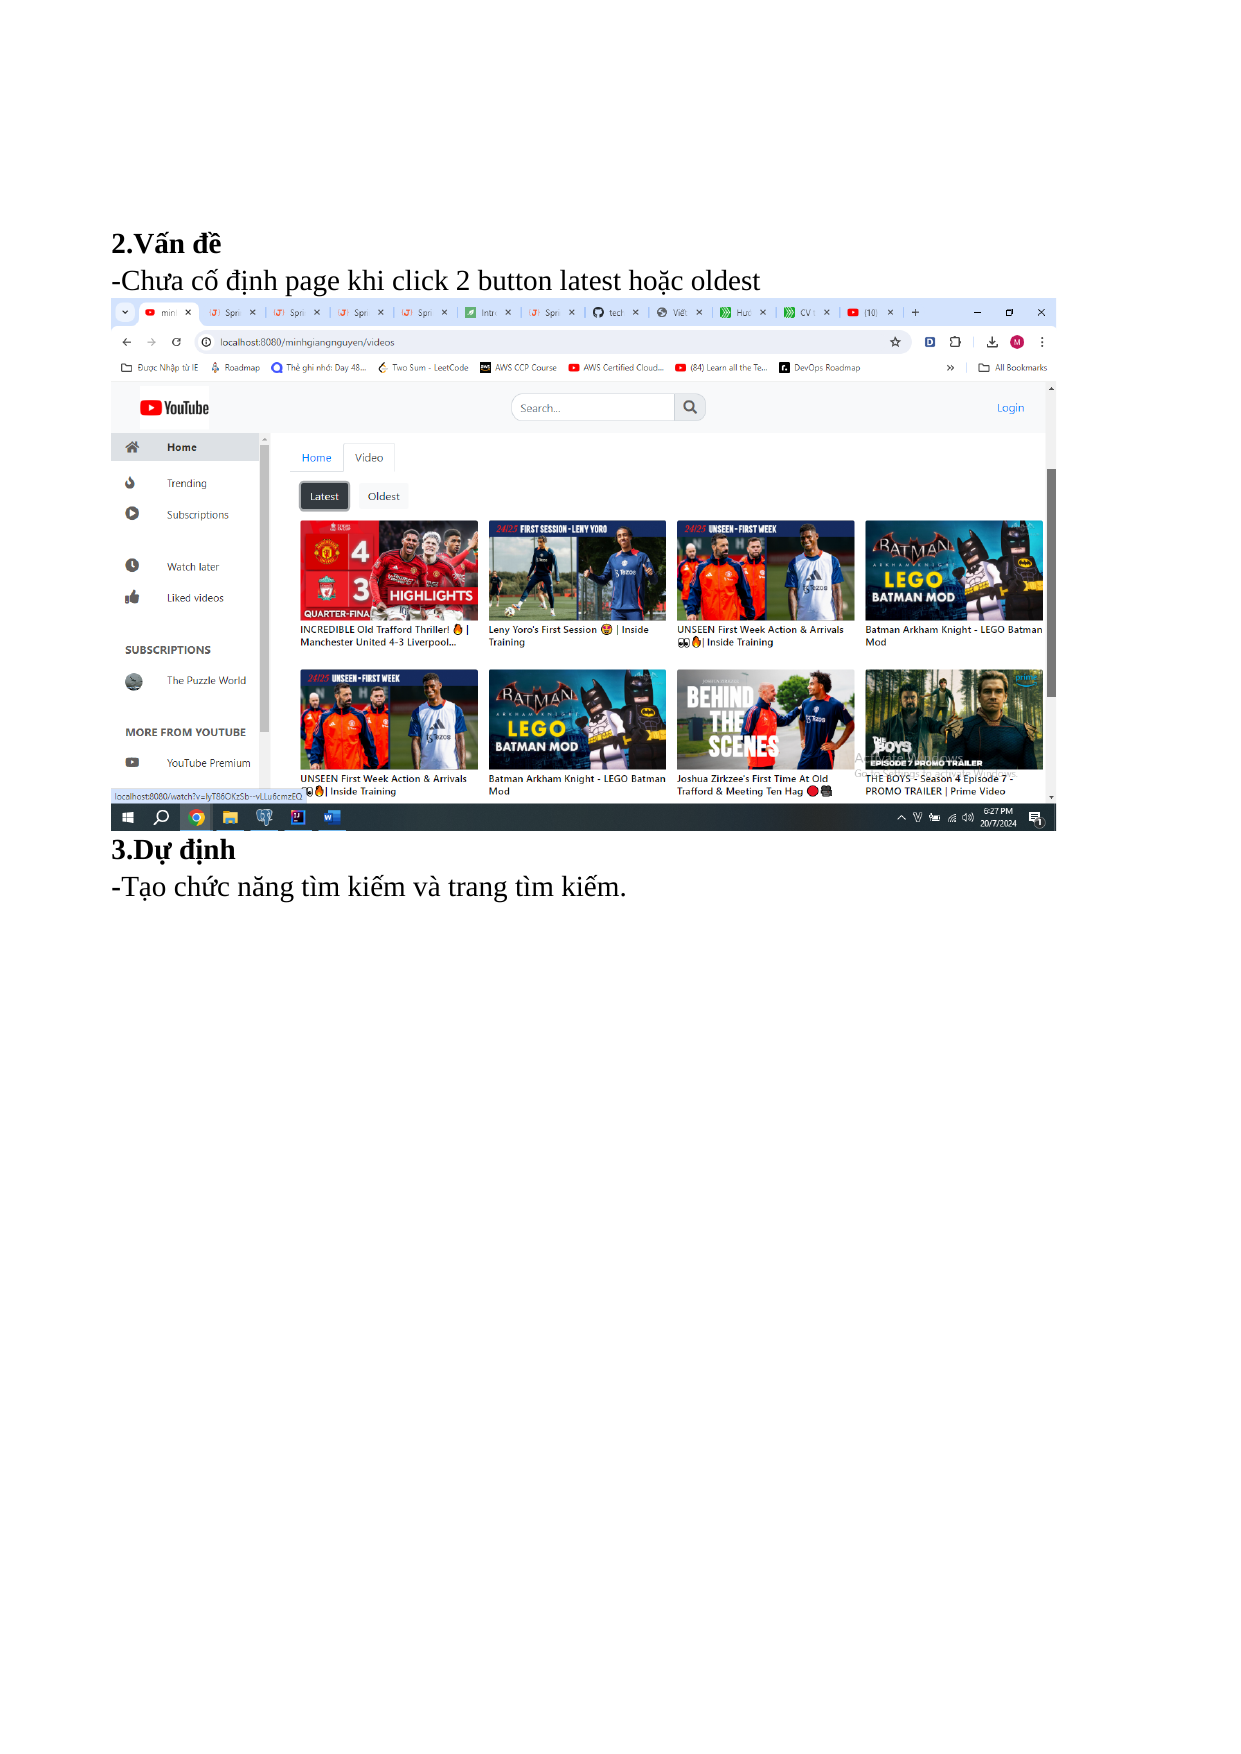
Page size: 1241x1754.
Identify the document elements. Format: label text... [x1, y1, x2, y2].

list -Chưa cố định page khi click 2 button latest hoặc oldest [111, 263, 1122, 296]
list -Tạo chức năng tìm kiếm và trang tìm kiếm. [111, 869, 1122, 902]
list 3.Dự định [111, 832, 1122, 866]
list 2.Vấn đề [111, 227, 1122, 260]
picture [111, 298, 1057, 831]
